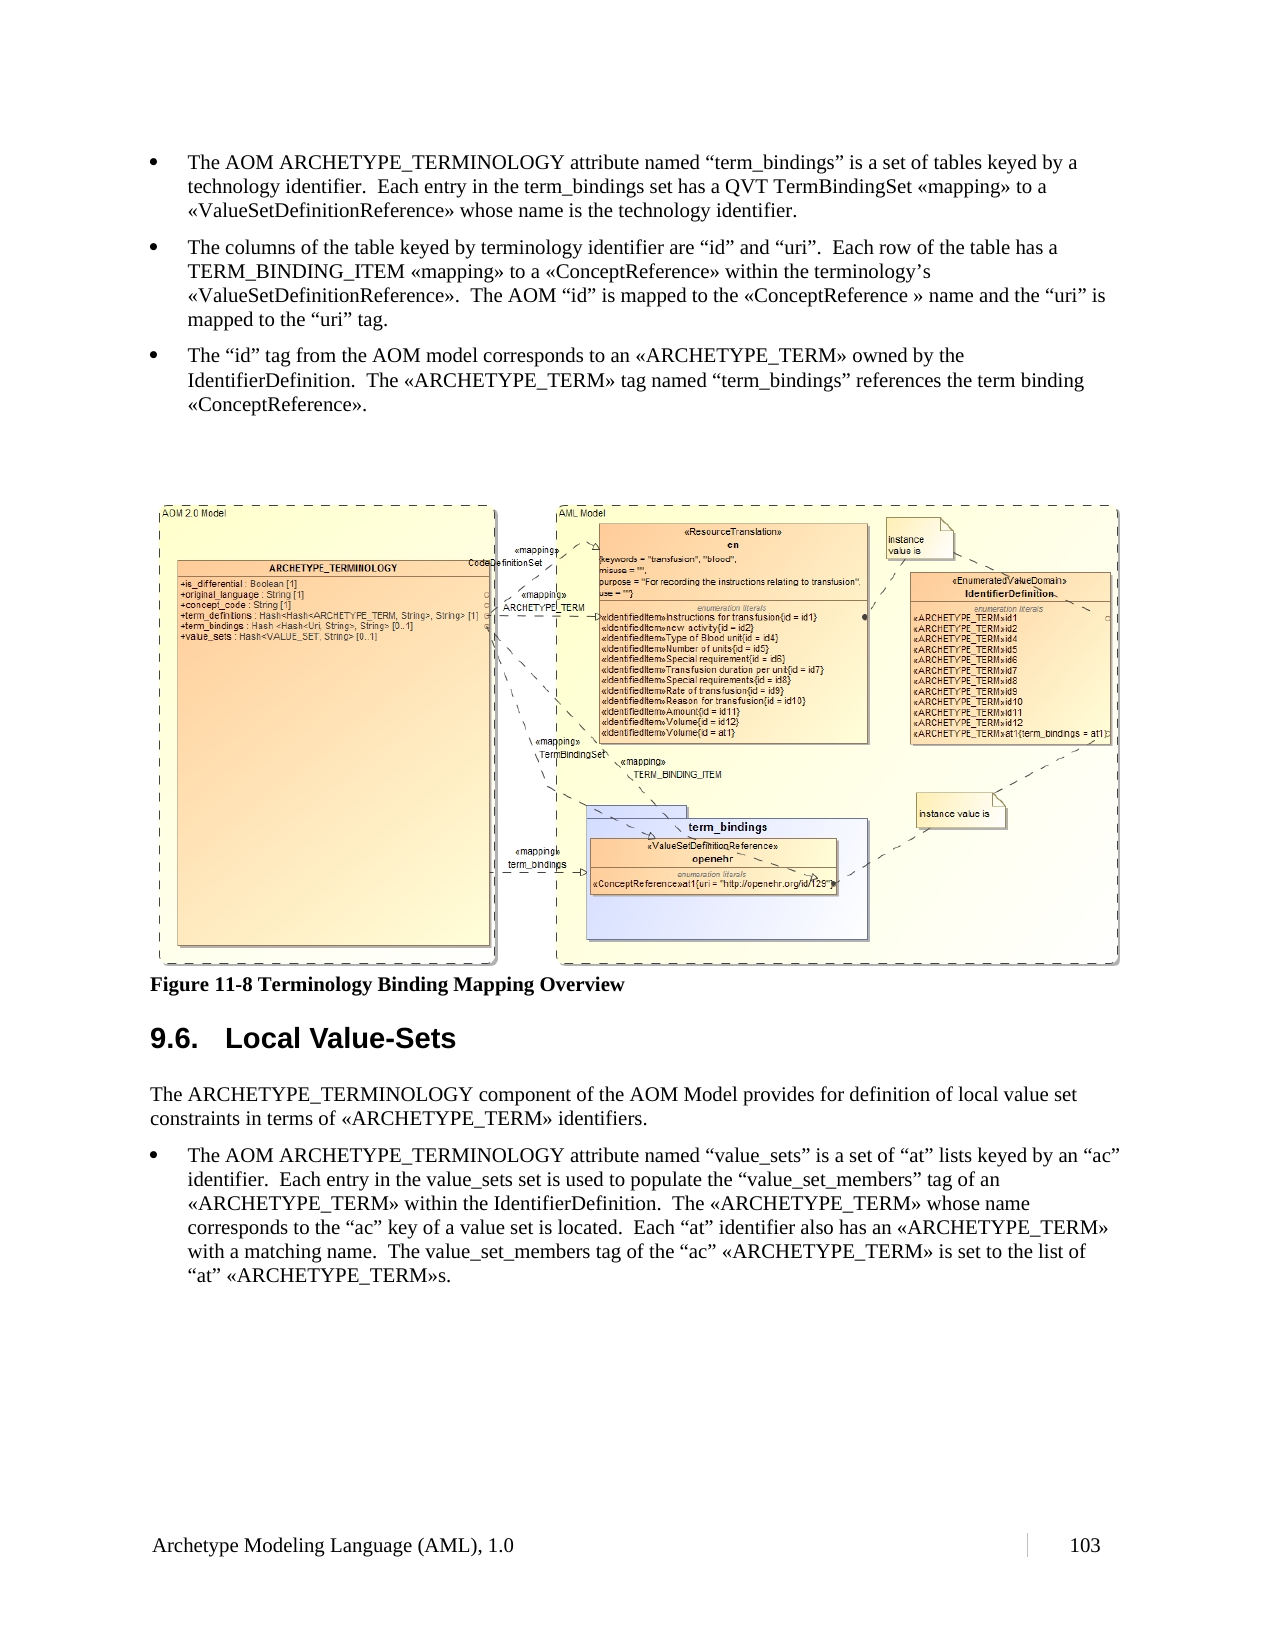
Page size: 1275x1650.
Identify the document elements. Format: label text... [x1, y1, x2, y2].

text The AOM ARCHETYPE_TERMINOLOGY attribute named “value_sets” is a set of “at” lists keyed by an “ac” identifier. Each entry in the value_sets set is used to populate the “value_set_members” tag of an «ARCHETYPE_TERM» within the IdentifierDefinition. The «ARCHETYPE_TERM» whose name corresponds to the “ac” key of a value set is located. Each “at” identifier also has an «ARCHETYPE_TERM» with a matching name. The value_set_members tag of the “ac” «ARCHETYPE_TERM» is set to the list of “at” «ARCHETYPE_TERM»s. [150, 1143, 1125, 1287]
text The ARCHETYPE_TERMINOLOGY component of the AOM Model provides for definition of local value set constraints in terms of «ARCHETYPE_TERM» identifiers. [150, 1082, 1125, 1130]
text The columns of the table keyed by terminology identifier are “id” and “uri”. Each row of the table has a TERM_BINDING_ITEM «mapping» to a «ConceptReference» within the terminology’s «ValueSetDefinitionReference». The AOM “id” is mapped to the «ConceptReference » name and the “uri” is mapped to the “uri” tag. [150, 235, 1125, 331]
picture [150, 497, 1125, 972]
text The “id” tag from the AOM model corresponds to an «ARCHETYPE_TERM» owned by the IdentifierDefinition. The «ARCHETYPE_TERM» tag named “term_bindings” references the term binding «ConceptReference». [150, 343, 1125, 416]
text The AOM ARCHETYPE_TERMINOLOGY attribute named “term_bindings” is a set of tables keyed by a technology identifier. Each entry in the term_bindings set has a QVT TermBindingSet «mapping» to a «ValueSetDefinitionReference» whose name is the technology identifier. [150, 150, 1125, 222]
subtitle Local Value-Sets [150, 1021, 1125, 1055]
